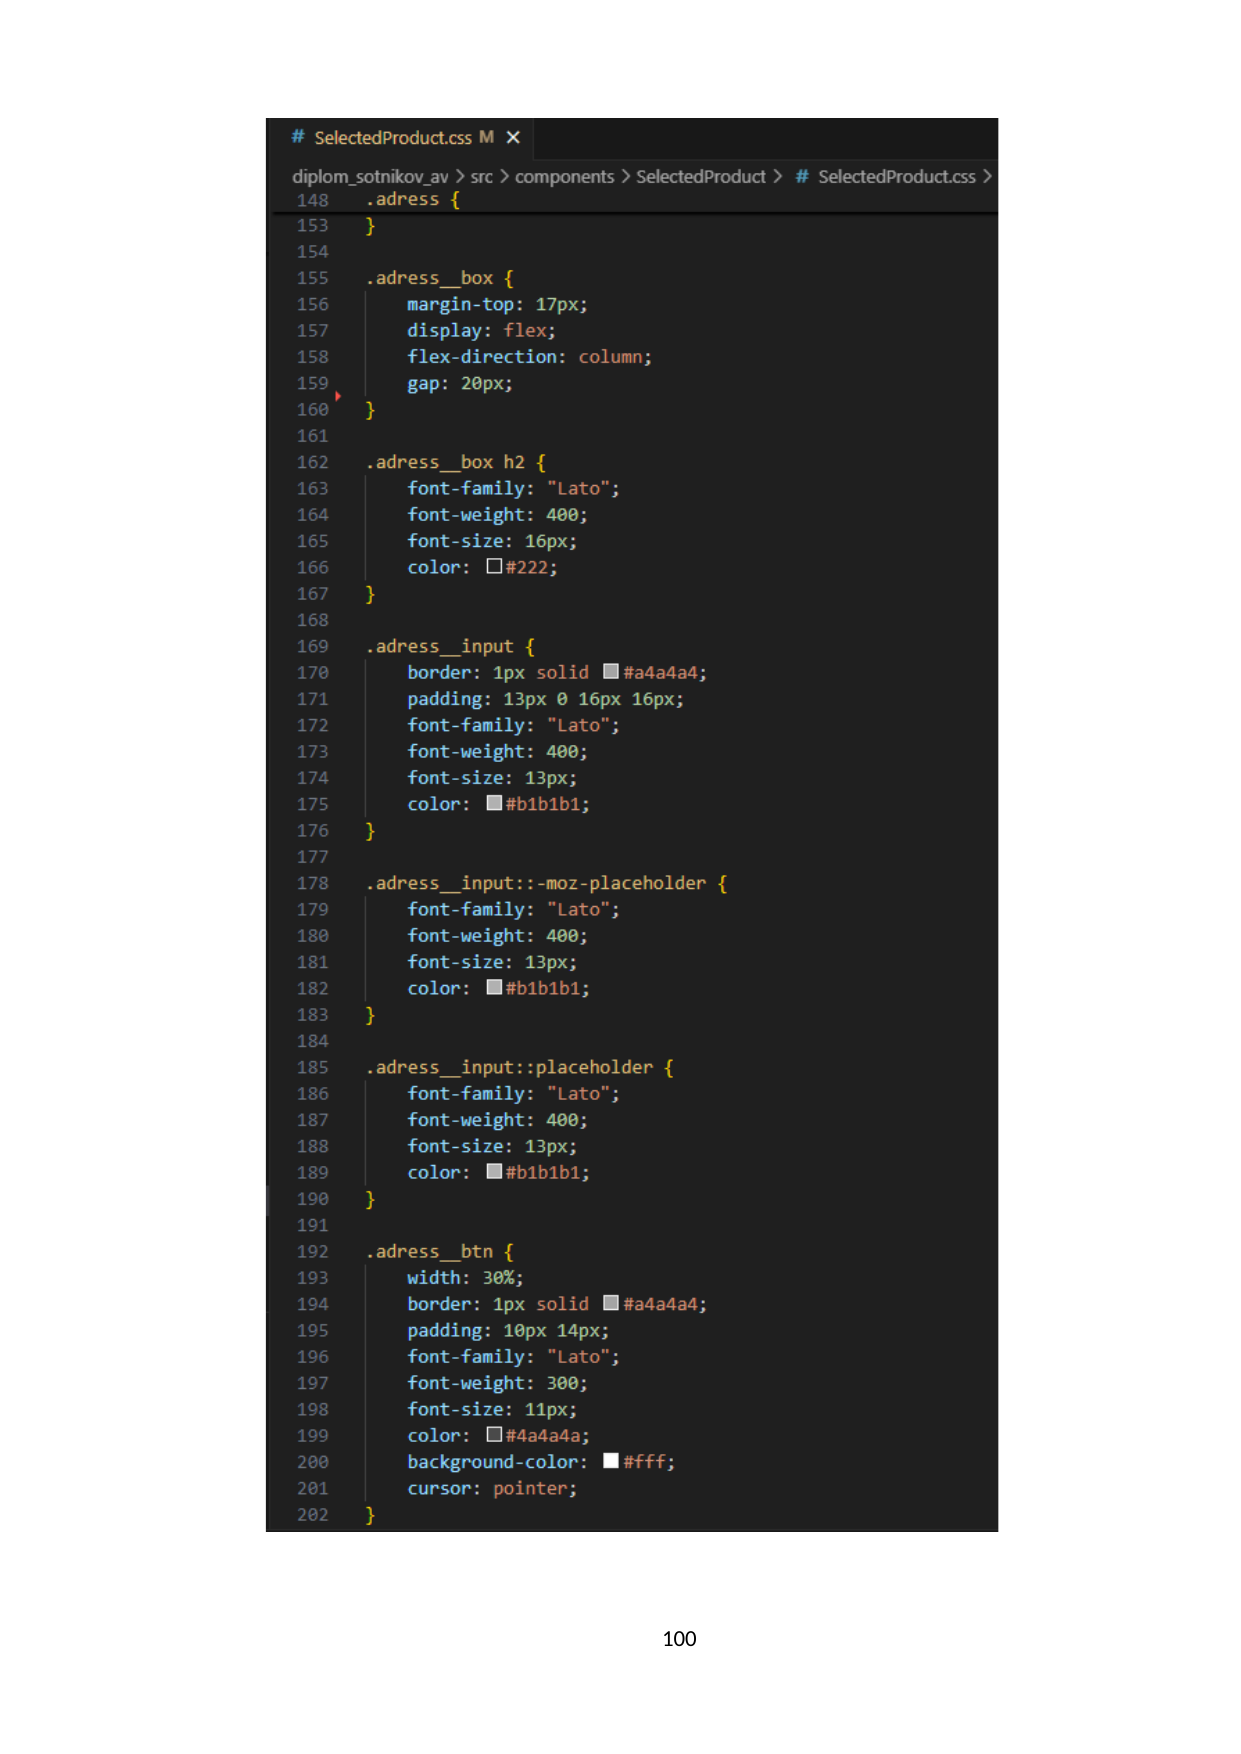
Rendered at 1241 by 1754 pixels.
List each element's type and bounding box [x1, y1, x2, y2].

picture [265, 118, 999, 1532]
